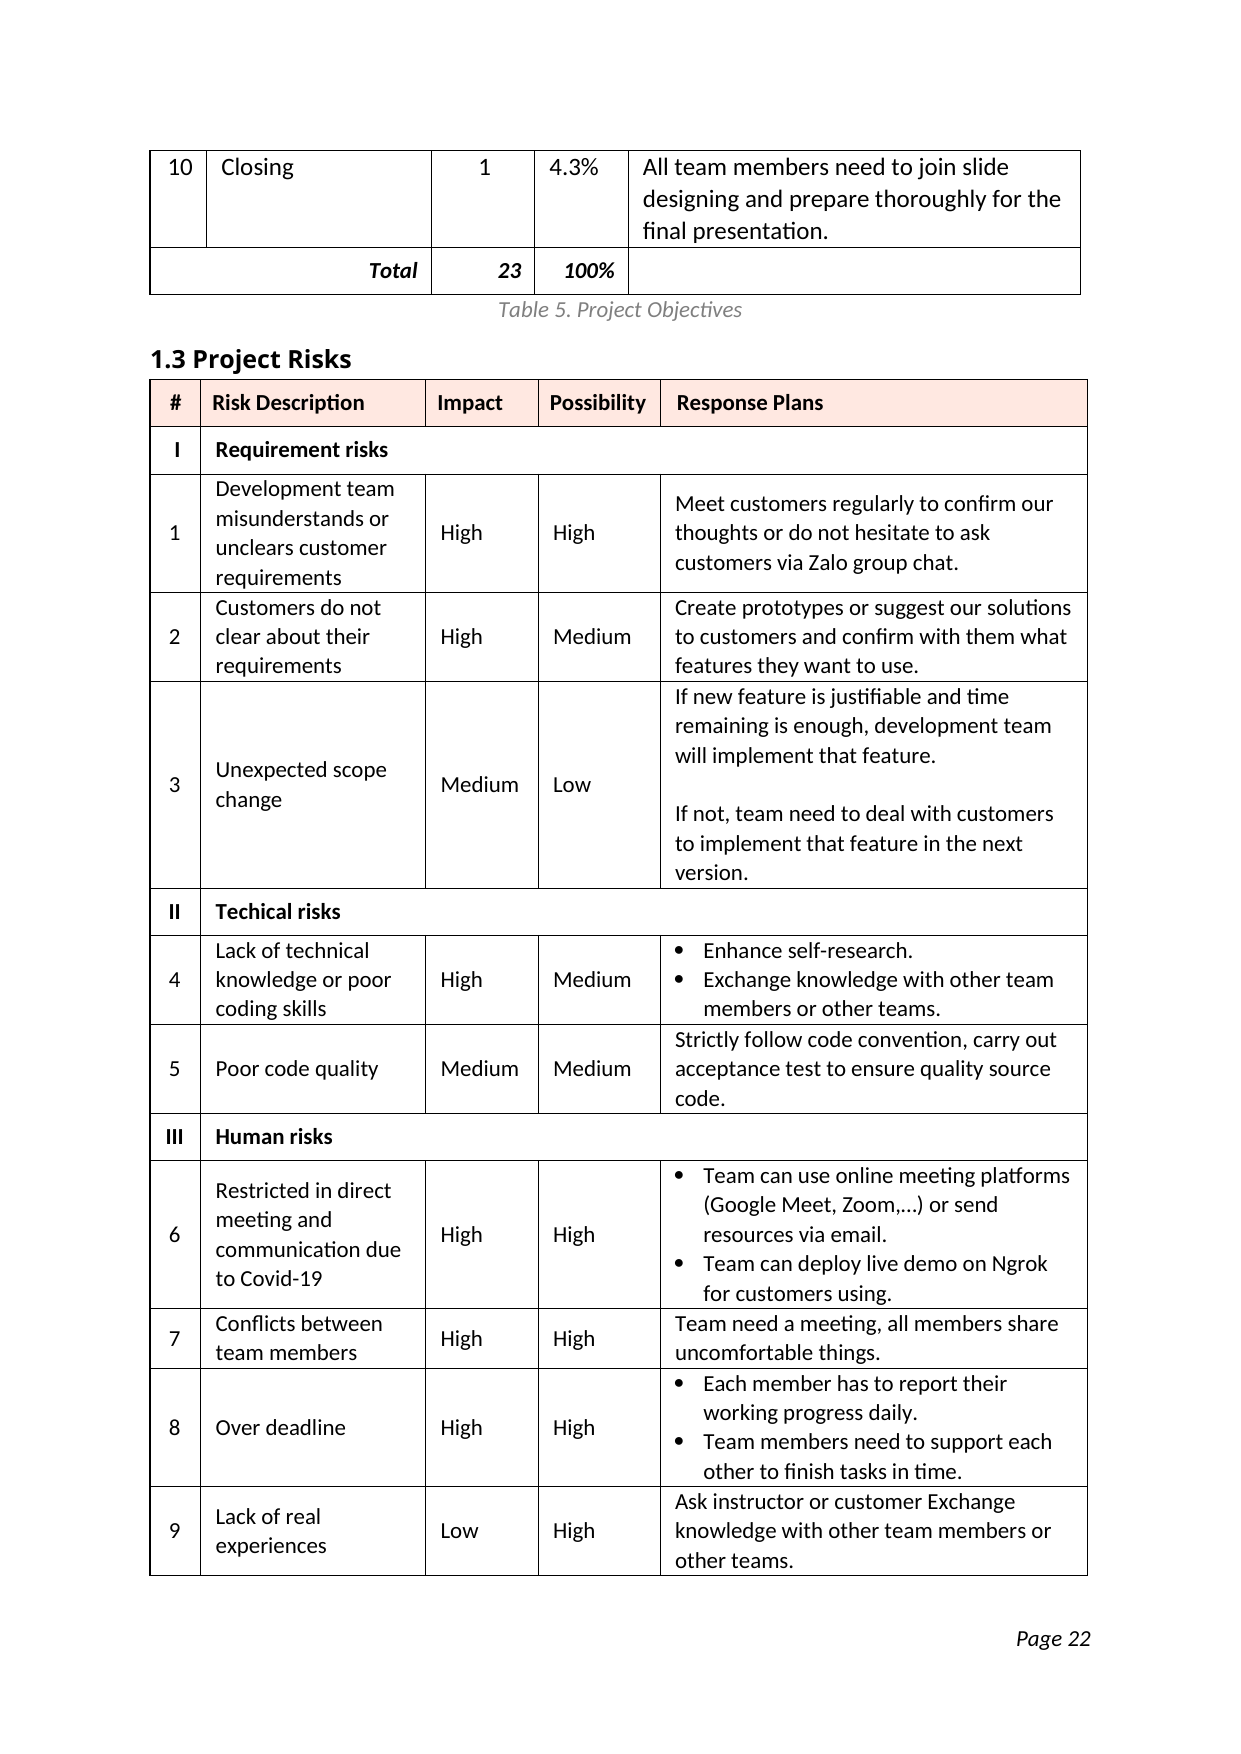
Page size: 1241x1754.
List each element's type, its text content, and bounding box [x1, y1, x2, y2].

table_cell III [151, 1114, 200, 1160]
table_header Possibility [539, 380, 660, 426]
table_cell High [426, 1309, 538, 1368]
table_cell High [426, 1369, 538, 1486]
table_cell Unexpected scope change [201, 682, 425, 887]
table_cell Lack of technical knowledge or poor coding skills [201, 936, 425, 1024]
table_cell Human risks [201, 1114, 1087, 1160]
table_cell 1 [432, 151, 534, 247]
subtitle 1.3 Project Risks [150, 342, 1093, 376]
table_cell 2 [151, 593, 200, 681]
table_cell All team members need to join slide designing and prepare thoroughly for the final presentation. [629, 151, 1080, 247]
table_cell Low [539, 682, 660, 887]
table_cell High [426, 475, 538, 592]
table_header # [151, 380, 200, 426]
table_cell High [539, 475, 660, 592]
table_header Risk Description [201, 380, 425, 426]
table_cell High [539, 1309, 660, 1368]
table_cell 4.3% [535, 151, 628, 247]
table_cell Medium [539, 1025, 660, 1113]
table_cell Medium [426, 682, 538, 887]
table_cell Total [151, 248, 431, 294]
table_cell I [151, 427, 200, 473]
text Table 5. Project Objectives [150, 295, 1093, 323]
table_cell Team need a meeting, all members share uncomfortable things. [661, 1309, 1087, 1368]
table_cell High [426, 936, 538, 1024]
table_cell High [539, 1161, 660, 1308]
table_cell Closing [207, 151, 431, 247]
table_cell 10 [151, 151, 206, 247]
table_cell Requirement risks [201, 427, 1087, 473]
table_cell Create prototypes or suggest our solutions to customers and confirm with them what features they want to use. [661, 593, 1087, 681]
table_cell [629, 248, 1080, 294]
table_cell 1 [151, 475, 200, 592]
table_cell High [539, 1369, 660, 1486]
table_cell Medium [539, 936, 660, 1024]
table_cell 5 [151, 1025, 200, 1113]
table_cell Lack of real experiences [201, 1487, 425, 1575]
table_cell 6 [151, 1161, 200, 1308]
table_cell High [539, 1487, 660, 1575]
table_cell 8 [151, 1369, 200, 1486]
table_cell Ask instructor or customer Exchange knowledge with other team members or other teams. [661, 1487, 1087, 1575]
table_cell Conflicts between team members [201, 1309, 425, 1368]
table_cell Techical risks [201, 889, 1087, 935]
table_cell Medium [426, 1025, 538, 1113]
table_cell Low [426, 1487, 538, 1575]
table_header Response Plans [661, 380, 1087, 426]
table_cell 23 [432, 248, 534, 294]
table_header Impact [426, 380, 538, 426]
table_cell Team can use online meeting platforms (Google Meet, Zoom,…) or send resources via email. Team can deploy live demo on Ngrok for customers using. [661, 1161, 1087, 1308]
table_cell Medium [539, 593, 660, 681]
table_cell Customers do not clear about their requirements [201, 593, 425, 681]
table_cell 4 [151, 936, 200, 1024]
table_cell Strictly follow code convention, carry out acceptance test to ensure quality source code. [661, 1025, 1087, 1113]
table_cell Each member has to report their working progress daily. Team members need to support each other to finish tasks in time. [661, 1369, 1087, 1486]
table_cell Enhance self-research. Exchange knowledge with other team members or other teams. [661, 936, 1087, 1024]
table_cell 9 [151, 1487, 200, 1575]
table_cell If new feature is justifiable and time remaining is enough, development team will implement that feature. If not, team need to deal with customers to implement that feature in the next version. [661, 682, 1087, 887]
table_cell High [426, 593, 538, 681]
table_cell High [426, 1161, 538, 1308]
table_cell 7 [151, 1309, 200, 1368]
table_cell Over deadline [201, 1369, 425, 1486]
table_cell Development team misunderstands or unclears customer requirements [201, 475, 425, 592]
table_cell 100% [535, 248, 628, 294]
table_cell 3 [151, 682, 200, 887]
table_cell Meet customers regularly to confirm our thoughts or do not hesitate to ask customers via Zalo group chat. [661, 475, 1087, 592]
table_cell II [151, 889, 200, 935]
table_cell Poor code quality [201, 1025, 425, 1113]
table_cell Restricted in direct meeting and communication due to Covid-19 [201, 1161, 425, 1308]
